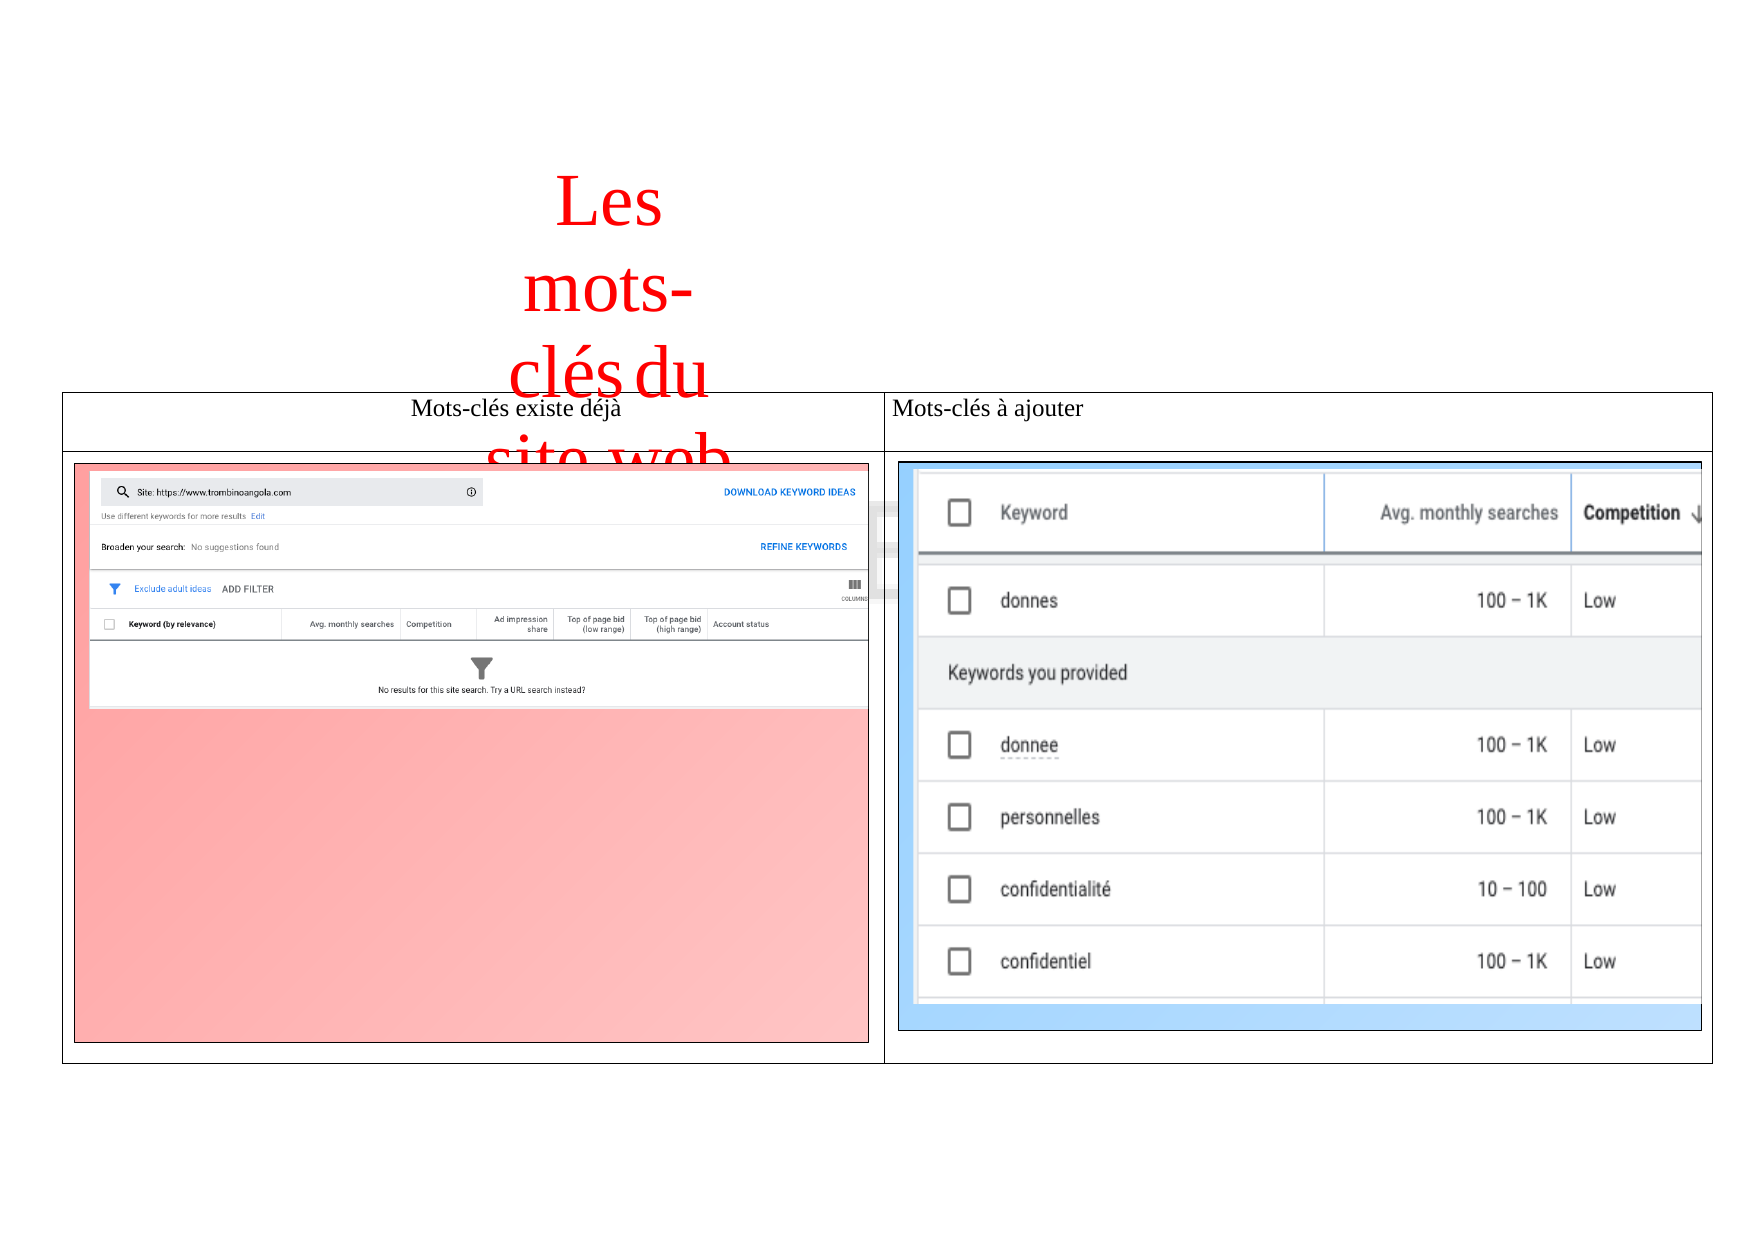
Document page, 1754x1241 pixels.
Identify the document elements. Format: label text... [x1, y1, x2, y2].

table_cell [63, 452, 884, 1063]
picture [89, 471, 869, 709]
table_header Mots-clés existe déjà [63, 393, 884, 451]
picture [913, 469, 1702, 1004]
table_header Mots-clés à ajouter [885, 393, 1712, 451]
table_cell [885, 452, 1712, 1063]
